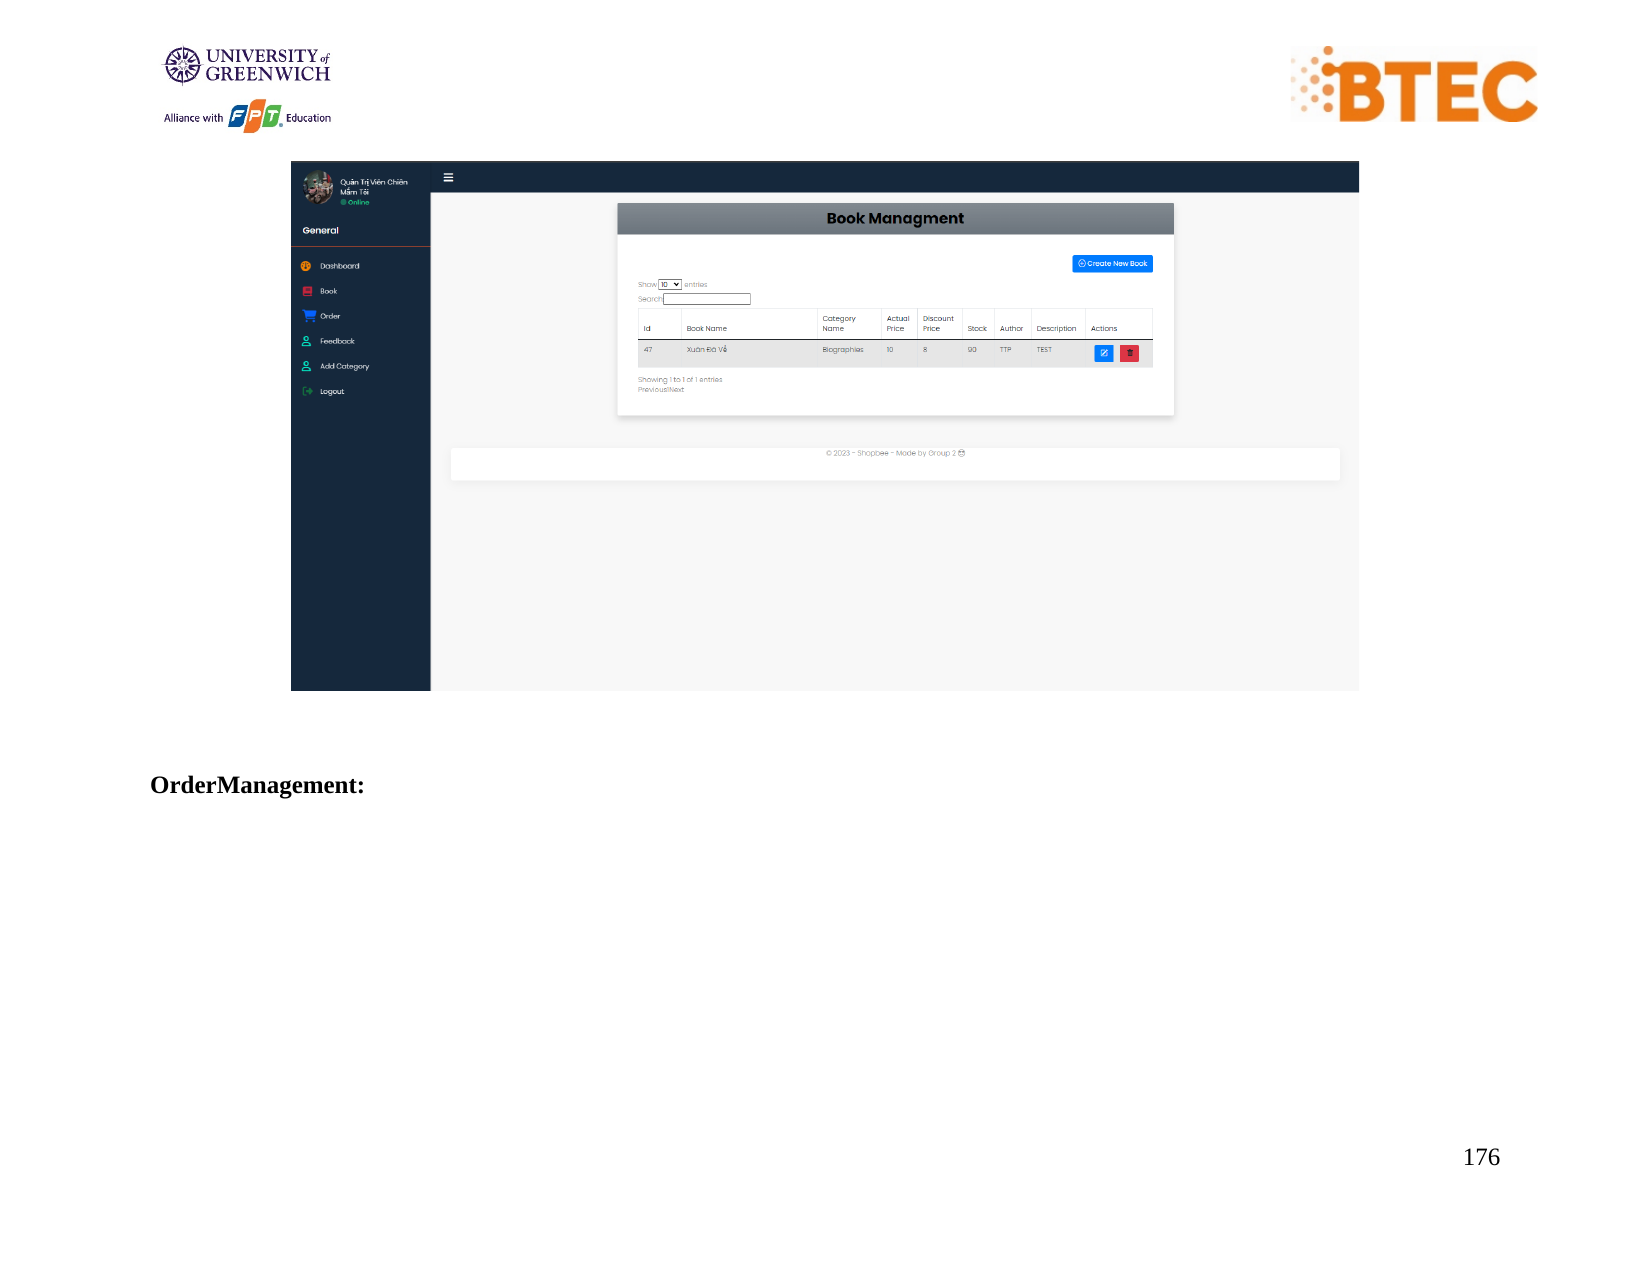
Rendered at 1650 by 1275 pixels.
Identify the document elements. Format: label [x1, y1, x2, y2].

picture [291, 161, 1360, 691]
picture [1290, 46, 1538, 122]
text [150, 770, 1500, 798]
picture [150, 32, 343, 144]
